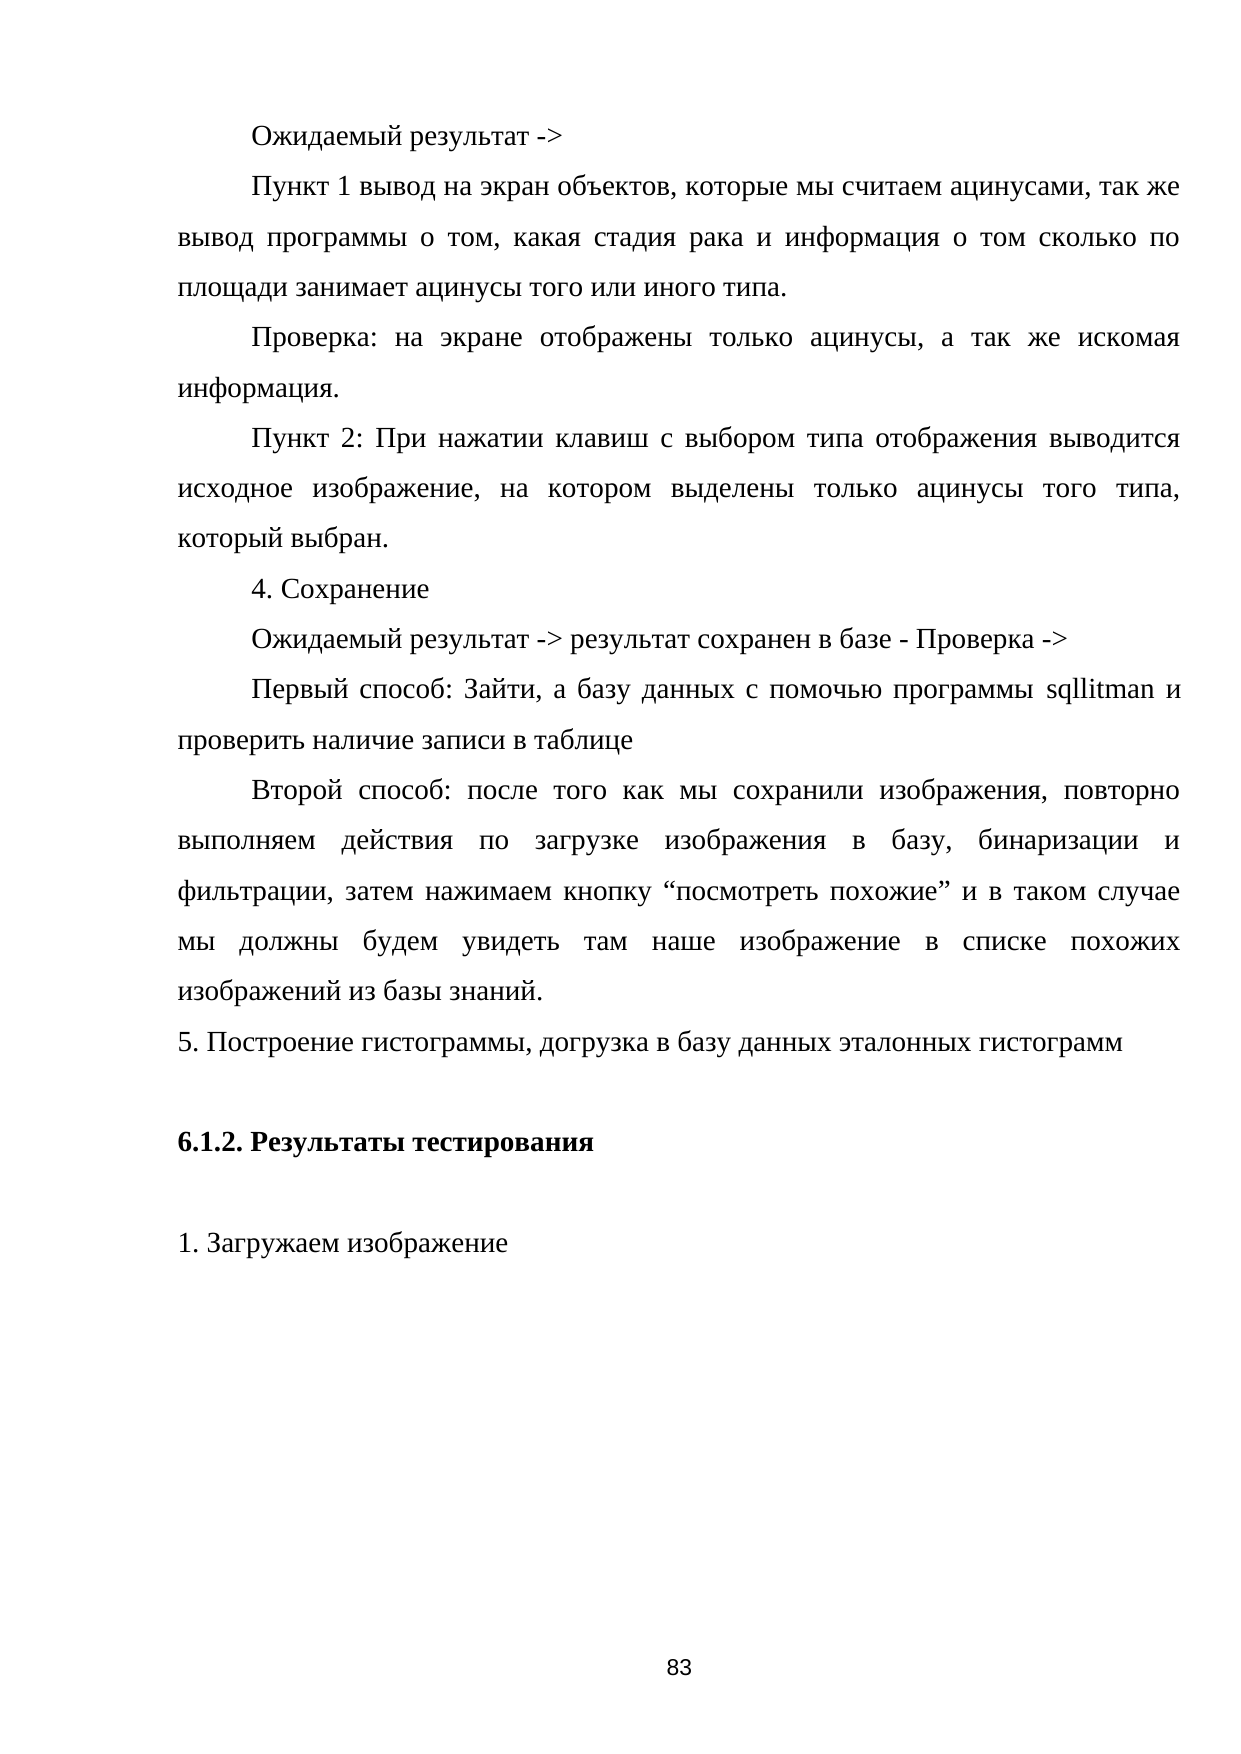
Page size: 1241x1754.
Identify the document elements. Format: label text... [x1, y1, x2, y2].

text 6.1.2. Результаты тестирования [177, 1124, 1181, 1158]
text Ожидаемый результат -> [177, 118, 1181, 152]
text Первый способ: Зайти, а базу данных с помочью программы sqllitman и проверить наличие записи в таблице [177, 672, 1181, 755]
text 1. Загружаем изображение [177, 1225, 1181, 1258]
text Пункт 1 вывод на экран объектов, которые мы считаем ацинусами, так же вывод программы о том, какая стадия рака и информация о том сколько по площади занимает ацинусы того или иного типа. [177, 168, 1181, 303]
text 5. Построение гистограммы, догрузка в базу данных эталонных гистограмм [177, 1024, 1181, 1057]
text Второй способ: после того как мы сохранили изображения, повторно выполняем действия по загрузке изображения в базу, бинаризации и фильтрации, затем нажимаем кнопку “посмотреть похожие” и в таком случае мы должны будем увидеть там наше изображение в списке похожих изображений из базы знаний. [177, 772, 1181, 1007]
text Ожидаемый результат -> результат сохранен в базе - Проверка -> [177, 621, 1181, 655]
list Сохранение [177, 571, 1181, 604]
text Пункт 2: При нажатии клавиш с выбором типа отображения выводится исходное изображение, на котором выделены только ацинусы того типа, который выбран. [177, 420, 1181, 554]
text Проверка: на экране отображены только ацинусы, а так же искомая информация. [177, 319, 1181, 403]
